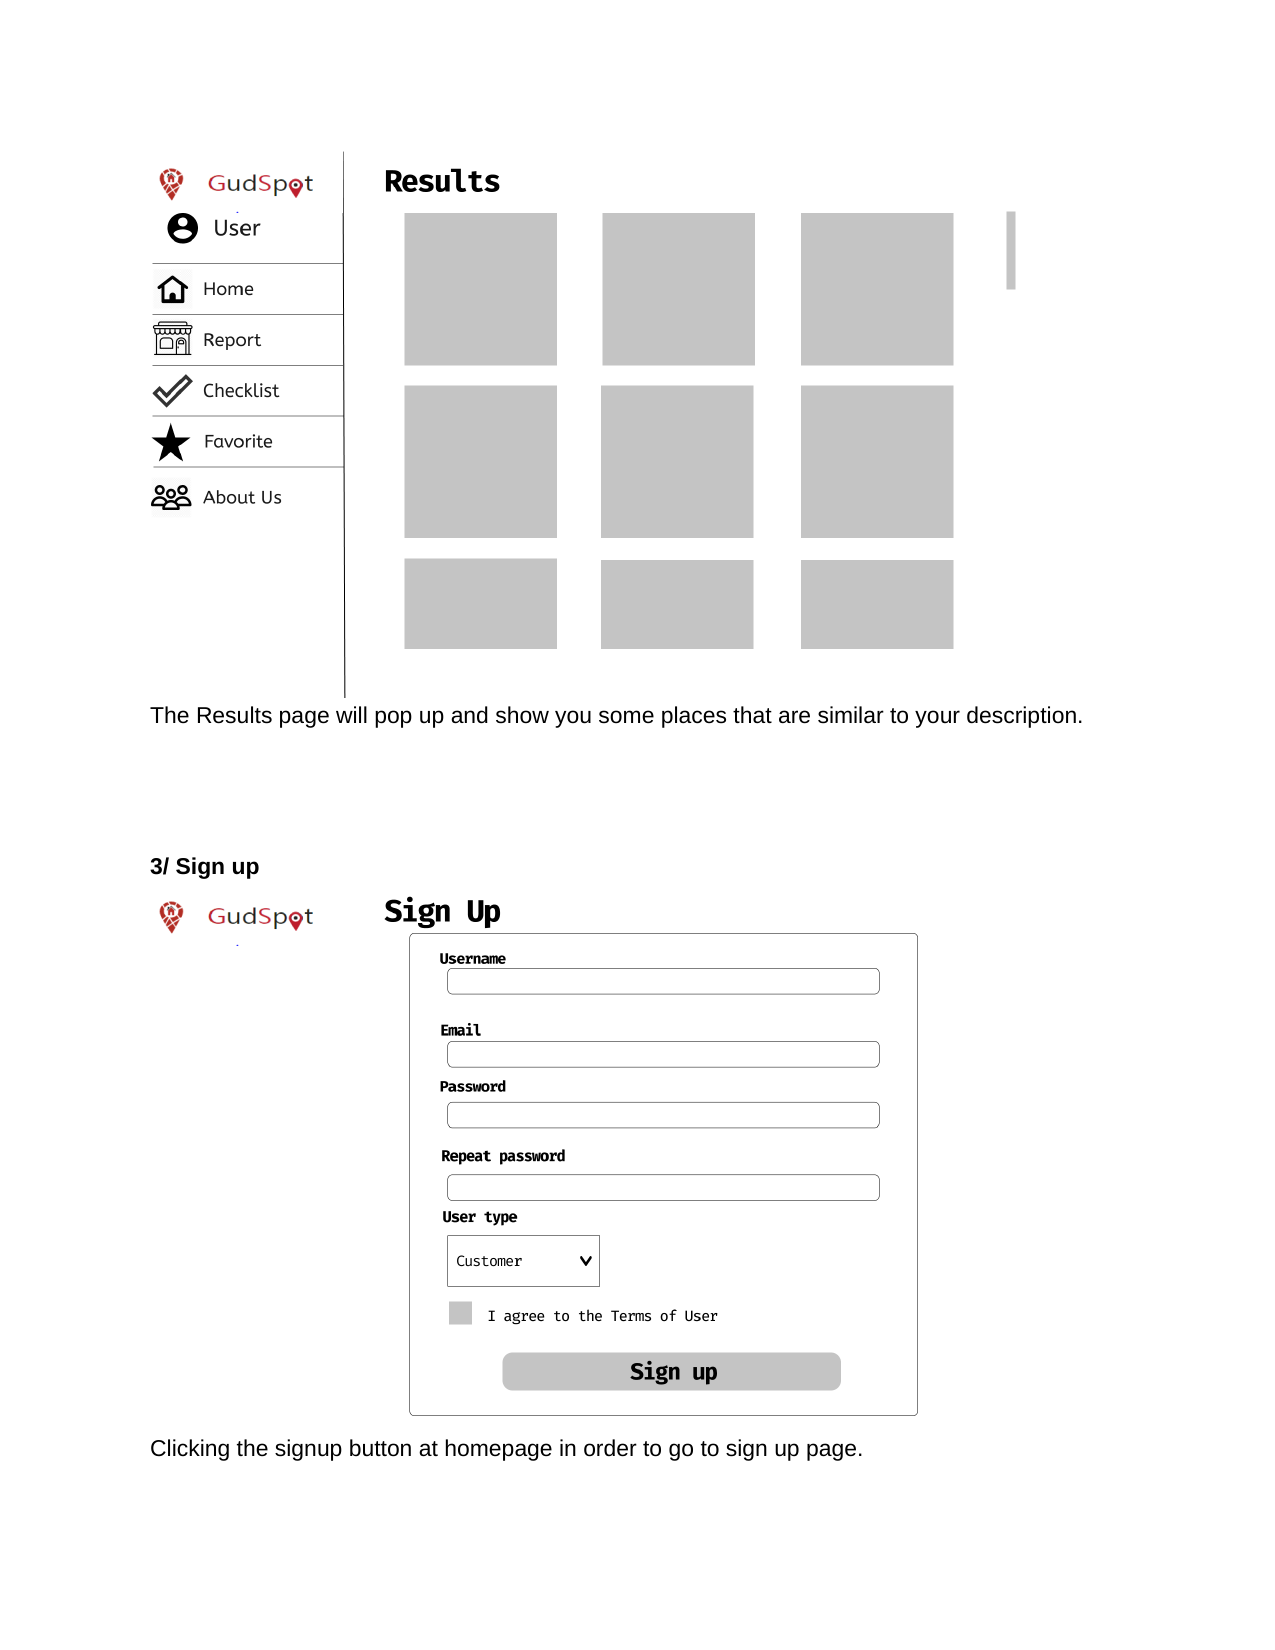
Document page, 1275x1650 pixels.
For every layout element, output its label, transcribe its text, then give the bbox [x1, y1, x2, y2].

picture [150, 150, 1125, 698]
text 3/ Sign up [150, 853, 1125, 879]
text The Results page will pop up and show you some places that are similar to your description. [150, 702, 1125, 728]
text Clicking the signup button at homepage in order to go to sign up page. [150, 1435, 1125, 1461]
picture [150, 883, 1125, 1431]
